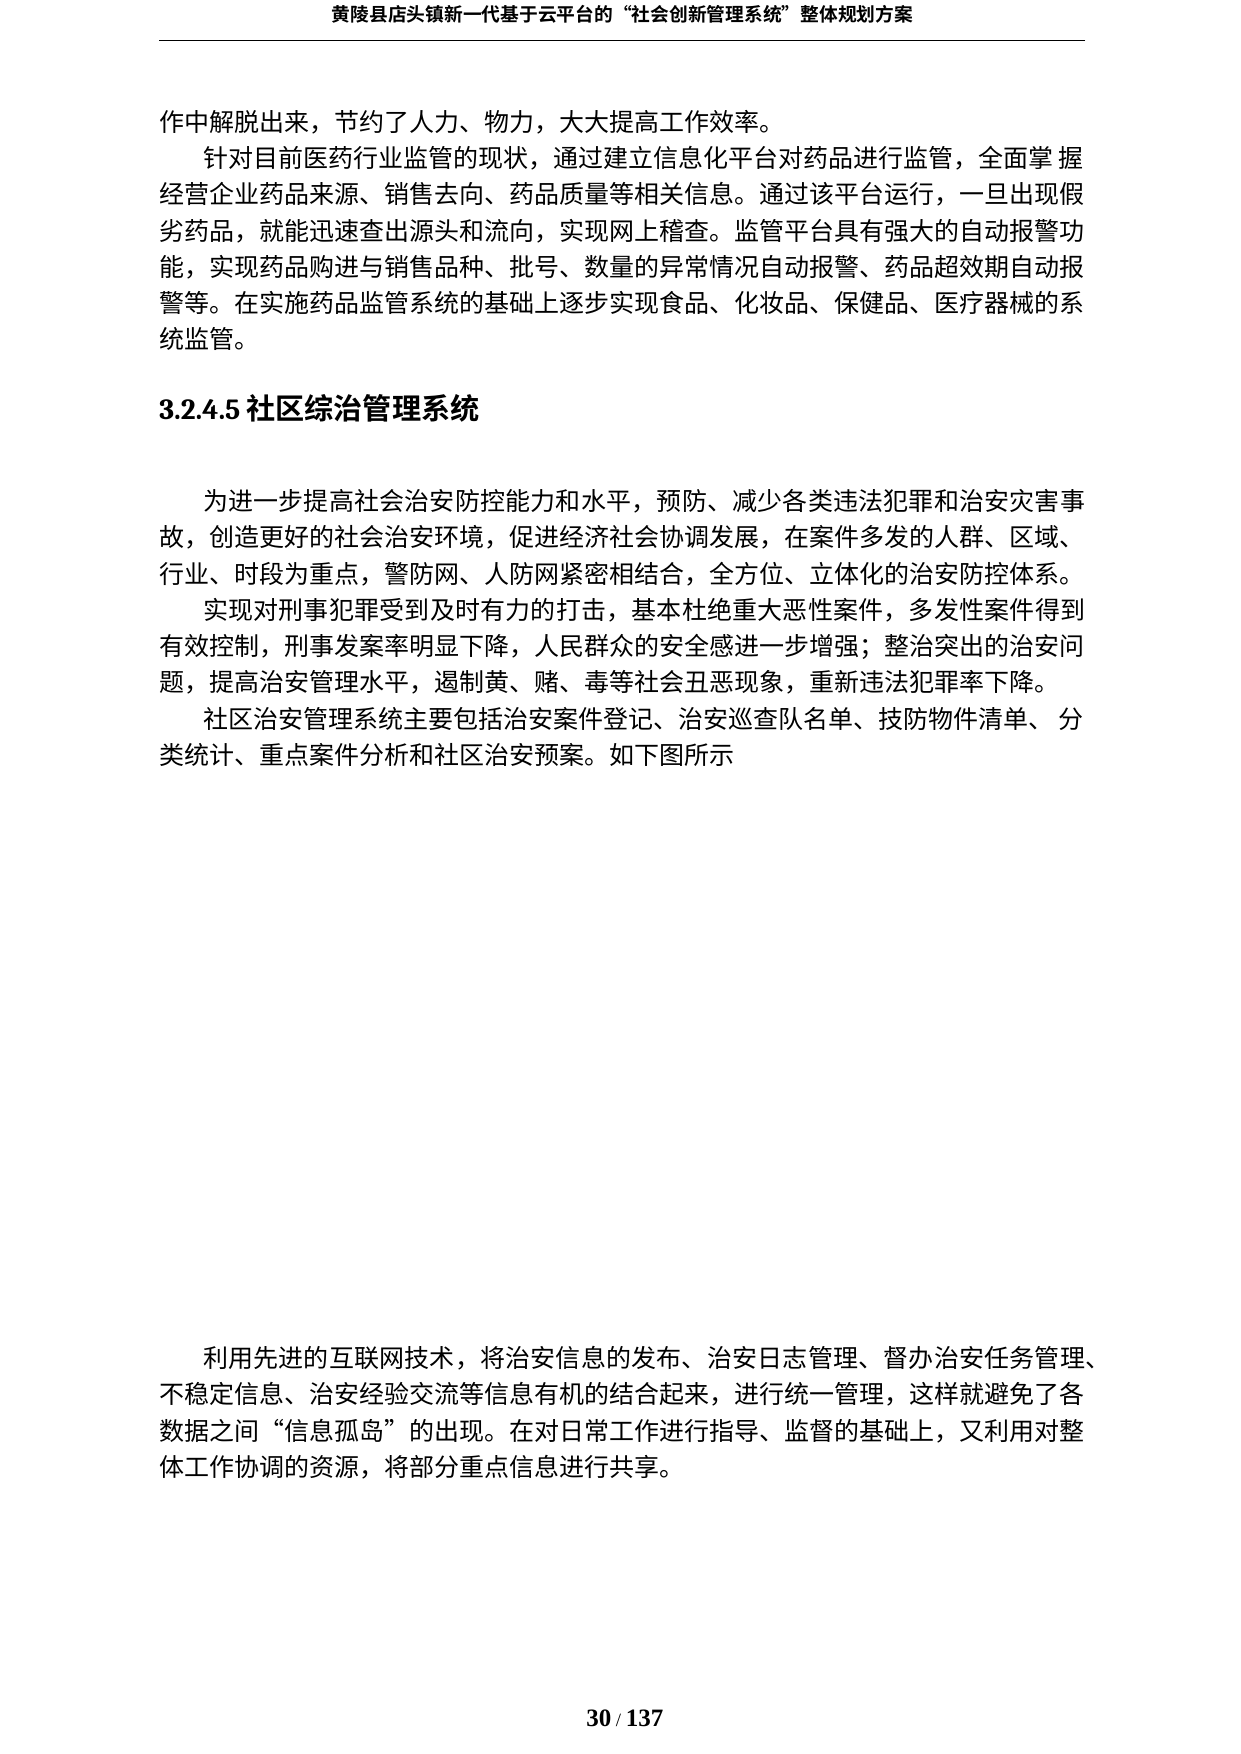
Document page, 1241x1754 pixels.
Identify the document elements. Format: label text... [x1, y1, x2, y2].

text 实现对刑事犯罪受到及时有力的打击，基本杜绝重大恶性案件，多发性案件得到有效控制，刑事发案率明显下降，人民群众的安全感进一步增强；整治突出的治安问题，提高治安管理水平，遏制黄、赌、毒等社会丑恶现象，重新违法犯罪率下降。 [159, 590, 1085, 699]
subtitle 3.2.4.5社区综治管理系统 [159, 385, 1085, 428]
text 为进一步提高社会治安防控能力和水平，预防、减少各类违法犯罪和治安灾害事故，创造更好的社会治安环境，促进经济社会协调发展，在案件多发的人群、区域、行业、时段为重点，警防网、人防网紧密相结合，全方位、立体化的治安防控体系。 [159, 482, 1085, 590]
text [159, 102, 1085, 139]
text 社区治安管理系统主要包括治安案件登记、治安巡查队名单、技防物件清单、 分类统计、重点案件分析和社区治安预案。如下图所示 [159, 699, 1085, 772]
text 利用先进的互联网技术，将治安信息的发布、治安日志管理、督办治安任务管理、不稳定信息、治安经验交流等信息有机的结合起来，进行统一管理，这样就避免了各数据之间“信息孤岛”的出现。在对日常工作进行指导、监督的基础上，又利用对整体工作协调的资源，将部分重点信息进行共享。 [159, 1338, 1085, 1483]
text 针对目前医药行业监管的现状，通过建立信息化平台对药品进行监管，全面掌 握经营企业药品来源、销售去向、药品质量等相关信息。通过该平台运行，一旦出现假劣药品，就能迅速查出源头和流向，实现网上稽查。监管平台具有强大的自动报警功能，实现药品购进与销售品种、批号、数量的异常情况自动报警、药品超效期自动报警等。在实施药品监管系统的基础上逐步实现食品、化妆品、保健品、医疗器械的系统监管。 [159, 139, 1085, 356]
